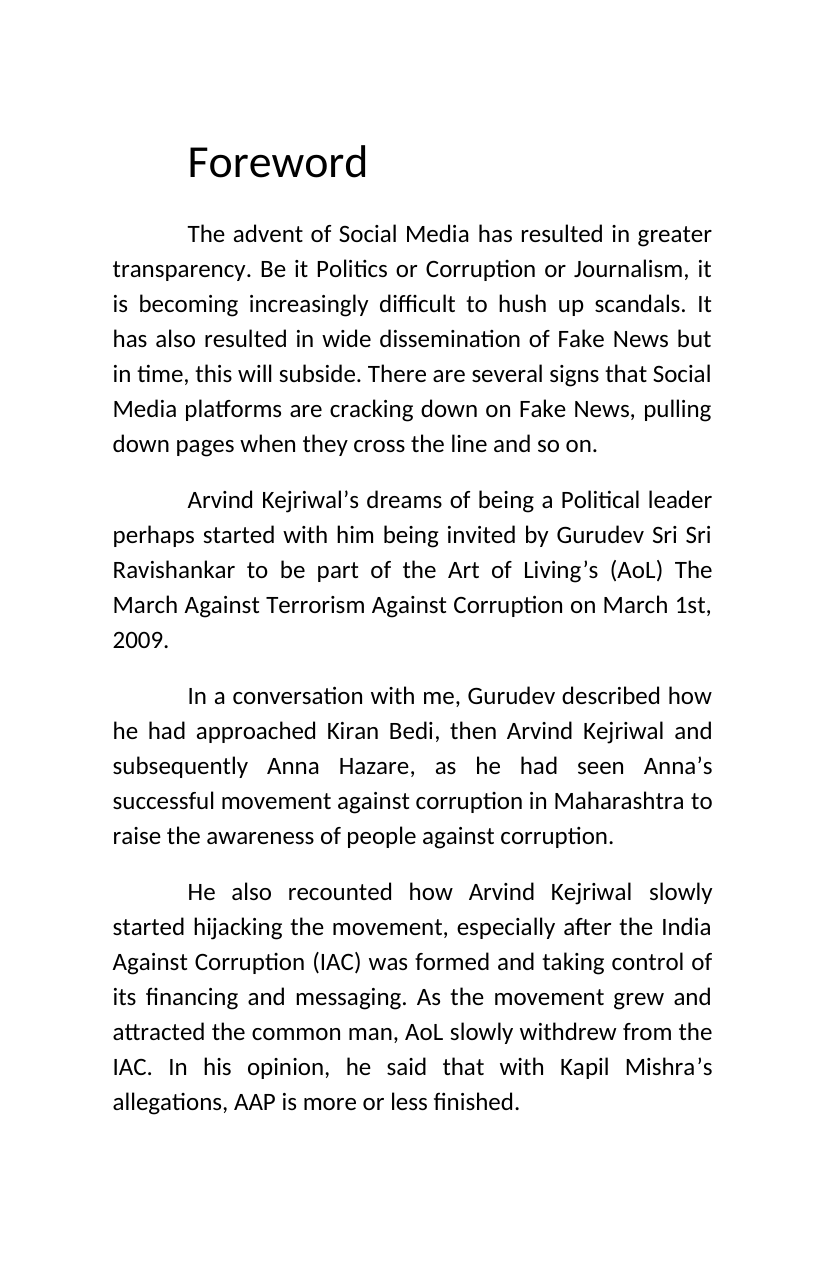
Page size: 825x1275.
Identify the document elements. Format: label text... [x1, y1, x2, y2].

text Foreword [112, 133, 712, 189]
text The advent of Social Media has resulted in greater transparency. Be it Politics or Corruption or Journalism, it is becoming increasingly difficult to hush up scandals. It has also resulted in wide dissemination of Fake News but in time, this will subside. There are several signs that Social Media platforms are cracking down on Fake News, pulling down pages when they cross the line and so on. [112, 218, 712, 459]
text Arvind Kejriwal’s dreams of being a Political leader perhaps started with him being invited by Gurudev Sri Sri Ravishankar to be part of the Art of Living’s (AoL) The March Against Terrorism Against Corruption on March 1st, 2009. [112, 484, 712, 655]
text He also recounted how Arvind Kejriwal slowly started hijacking the movement, especially after the India Against Corruption (IAC) was formed and taking control of its financing and messaging. As the movement grew and attracted the common man, AoL slowly withdrew from the IAC. In his opinion, he said that with Kapil Mishra’s allegations, AAP is more or less finished. [112, 876, 712, 1116]
text In a conversation with me, Gurudev described how he had approached Kiran Bedi, then Arvind Kejriwal and subsequently Anna Hazare, as he had seen Anna’s successful movement against corruption in Maharashtra to raise the awareness of people against corruption. [112, 680, 712, 851]
